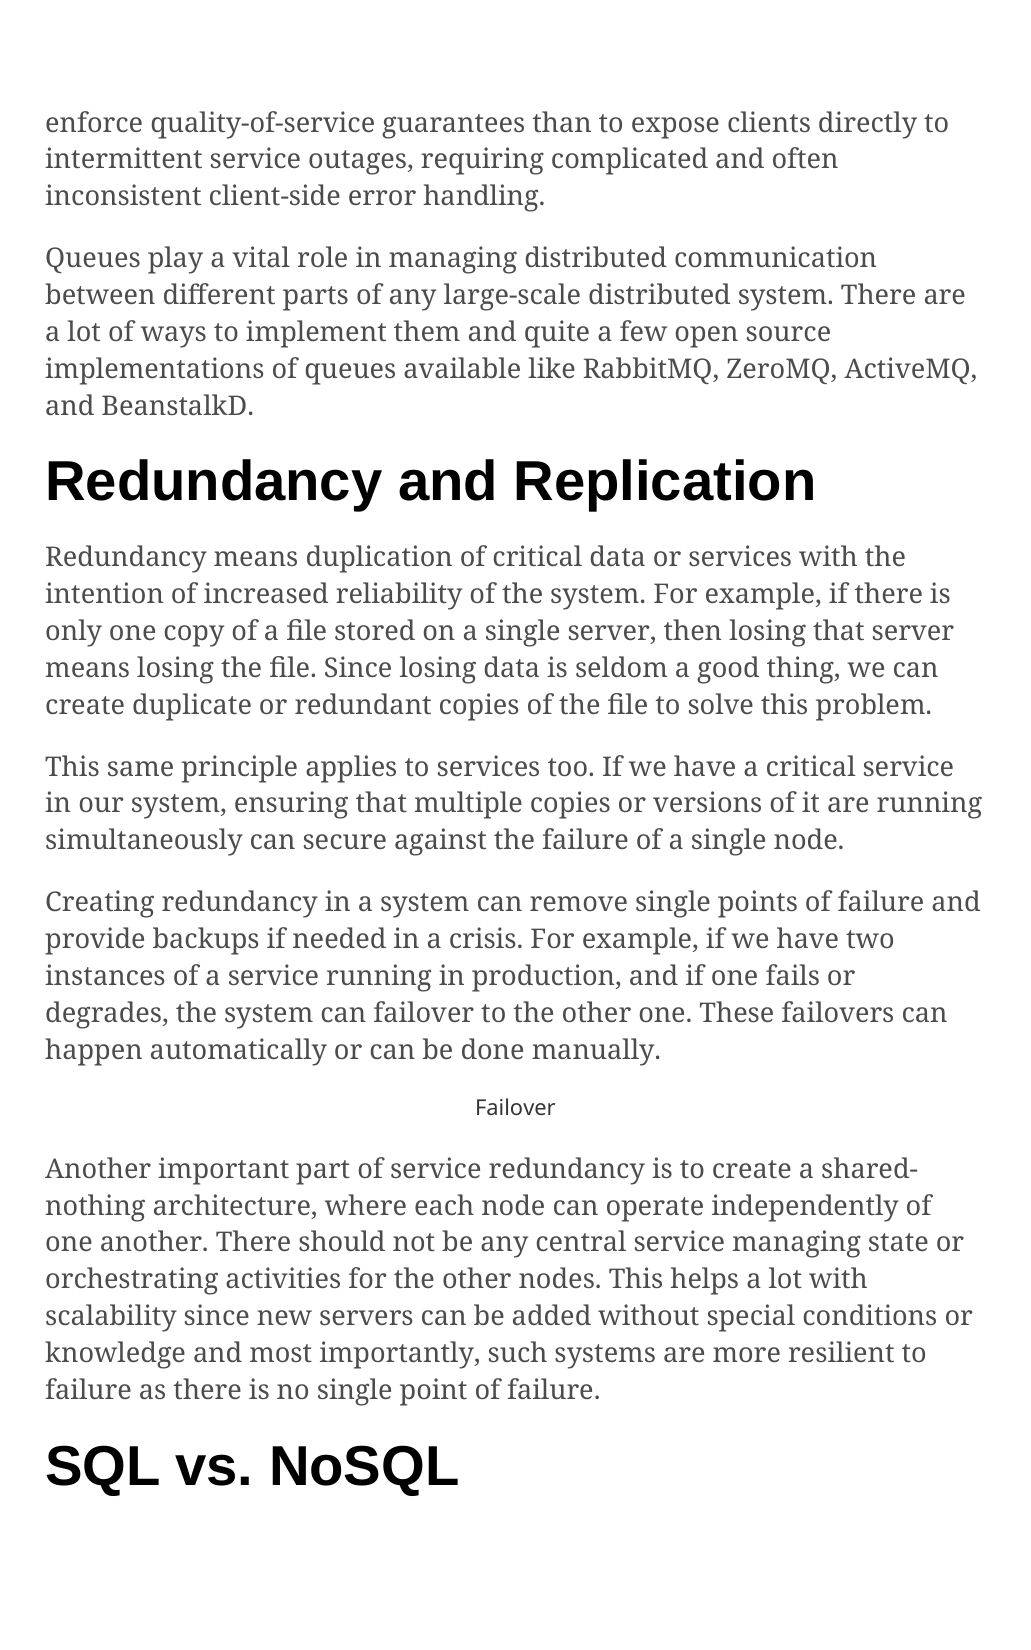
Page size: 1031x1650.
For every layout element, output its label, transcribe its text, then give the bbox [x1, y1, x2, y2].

text Creating redundancy in a system can remove single points of failure and provide backups if needed in a crisis. For example, if we have two instances of a service running in production, and if one fails or degrades, the system can failover to the other one. These failovers can happen automatically or can be done manually. [45, 883, 986, 1067]
text Failover [45, 1092, 986, 1122]
subtitle Redundancy and Replication [45, 448, 986, 513]
subtitle SQL vs. NoSQL [45, 1432, 986, 1497]
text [45, 103, 986, 214]
text Redundancy means duplication of critical data or services with the intention of increased reliability of the system. For example, if there is only one copy of a file stored on a single server, then losing that server means losing the file. Since losing data is seldom a good thing, we can create duplicate or redundant copies of the file to solve this problem. [45, 538, 986, 722]
text Queues play a vital role in managing distributed communication between different parts of any large-scale distributed system. There are a lot of ways to implement them and quite a few open source implementations of queues available like RabbitMQ, ZeroMQ, ActiveMQ, and BeanstalkD. [45, 239, 986, 423]
text Another important part of service redundancy is to create a shared-nothing architecture, where each node can operate independently of one another. There should not be any central service managing state or orchestrating activities for the other nodes. This helps a lot with scalability since new servers can be added without special conditions or knowledge and most importantly, such systems are more resilient to failure as there is no single point of failure. [45, 1149, 986, 1407]
text This same principle applies to services too. If we have a critical service in our system, ensuring that multiple copies or versions of it are running simultaneously can secure against the failure of a single node. [45, 747, 986, 858]
